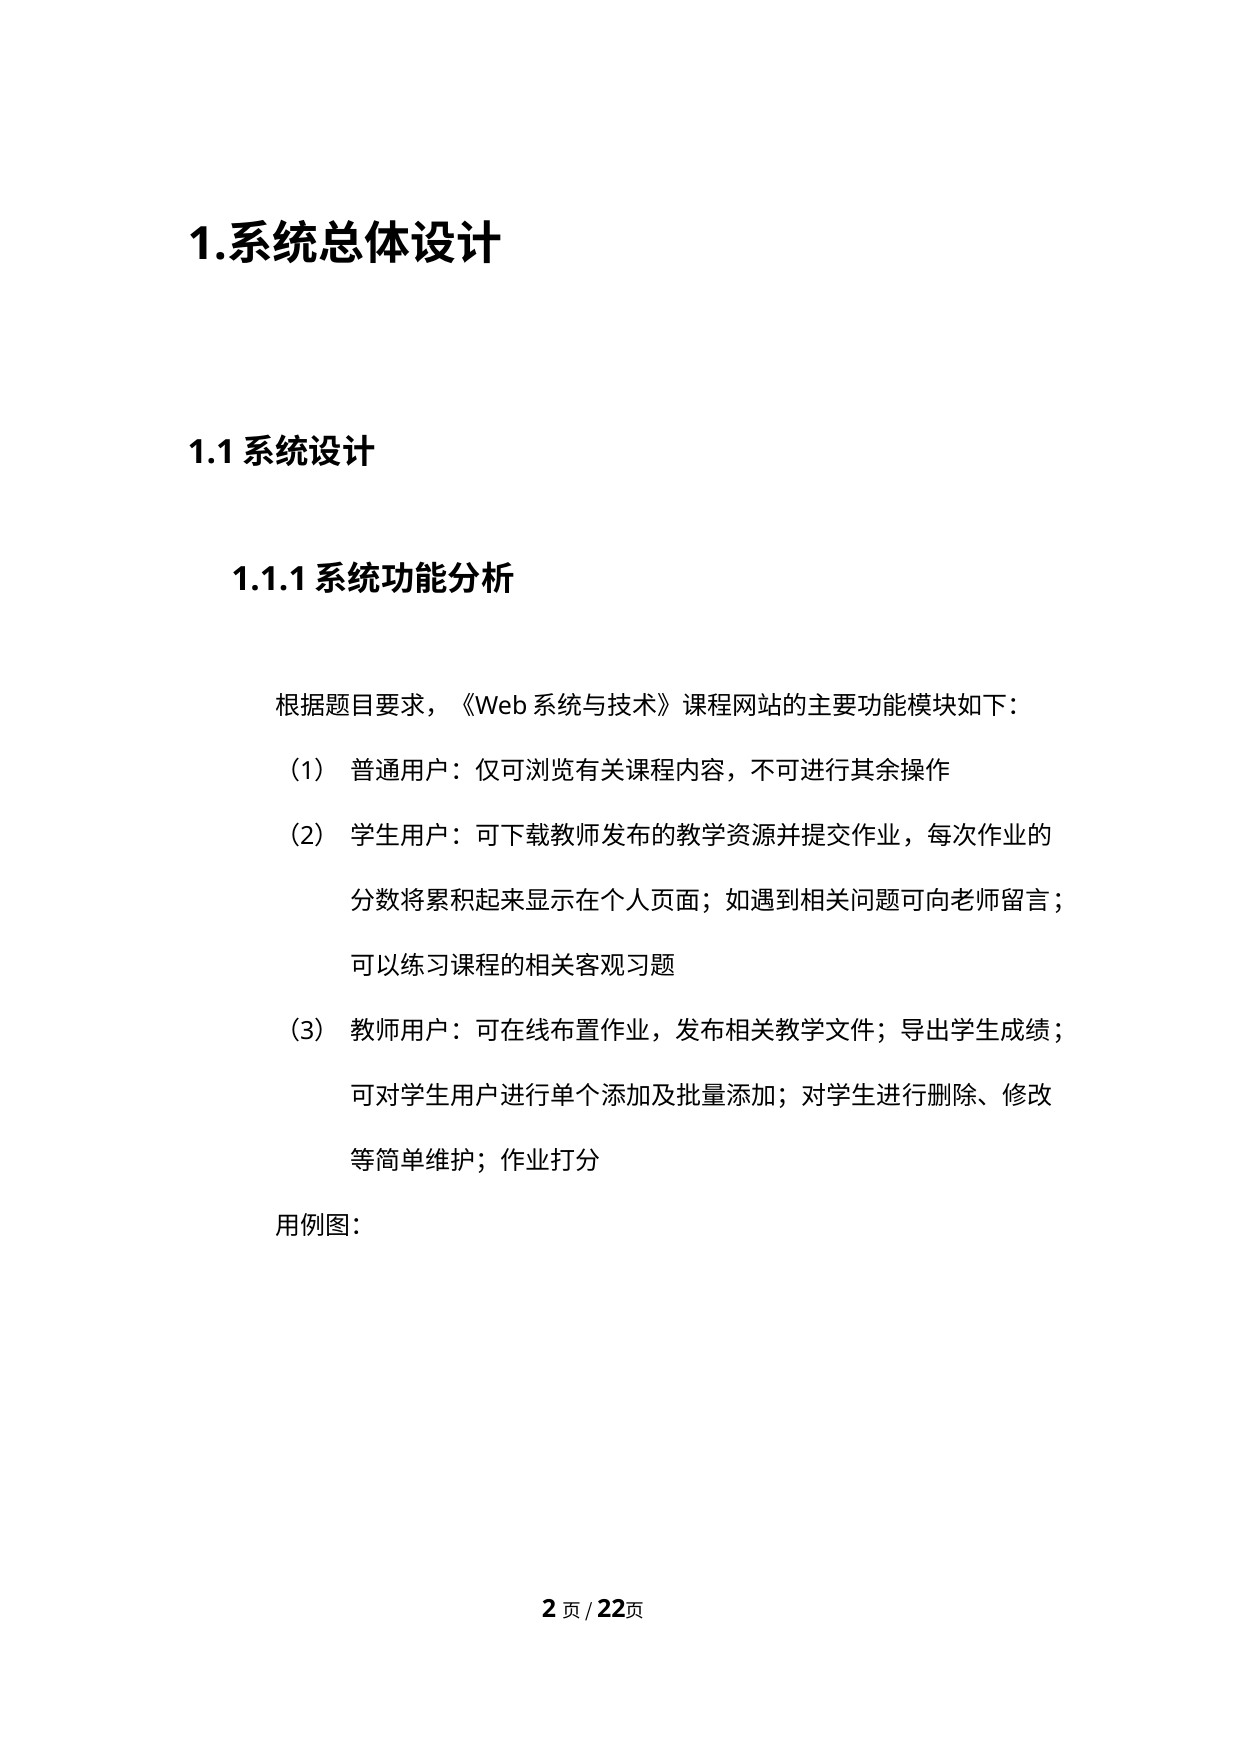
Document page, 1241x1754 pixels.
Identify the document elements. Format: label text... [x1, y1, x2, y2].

text 用例图： [275, 1191, 1053, 1256]
list 学生用户：可下载教师发布的教学资源并提交作业，每次作业的分数将累积起来显示在个人页面；如遇到相关问题可向老师留言；可以练习课程的相关客观习题 [275, 801, 1053, 996]
list 普通用户：仅可浏览有关课程内容，不可进行其余操作 [275, 736, 1053, 801]
subtitle 1.系统总体设计 [187, 191, 1053, 288]
subtitle 1.1.1系统功能分析 [187, 544, 1053, 609]
subtitle 1.1系统设计 [187, 417, 1053, 482]
list 教师用户：可在线布置作业，发布相关教学文件；导出学生成绩；可对学生用户进行单个添加及批量添加；对学生进行删除、修改等简单维护；作业打分 [275, 996, 1053, 1191]
text 根据题目要求，《Web系统与技术》课程网站的主要功能模块如下： [187, 671, 1053, 736]
